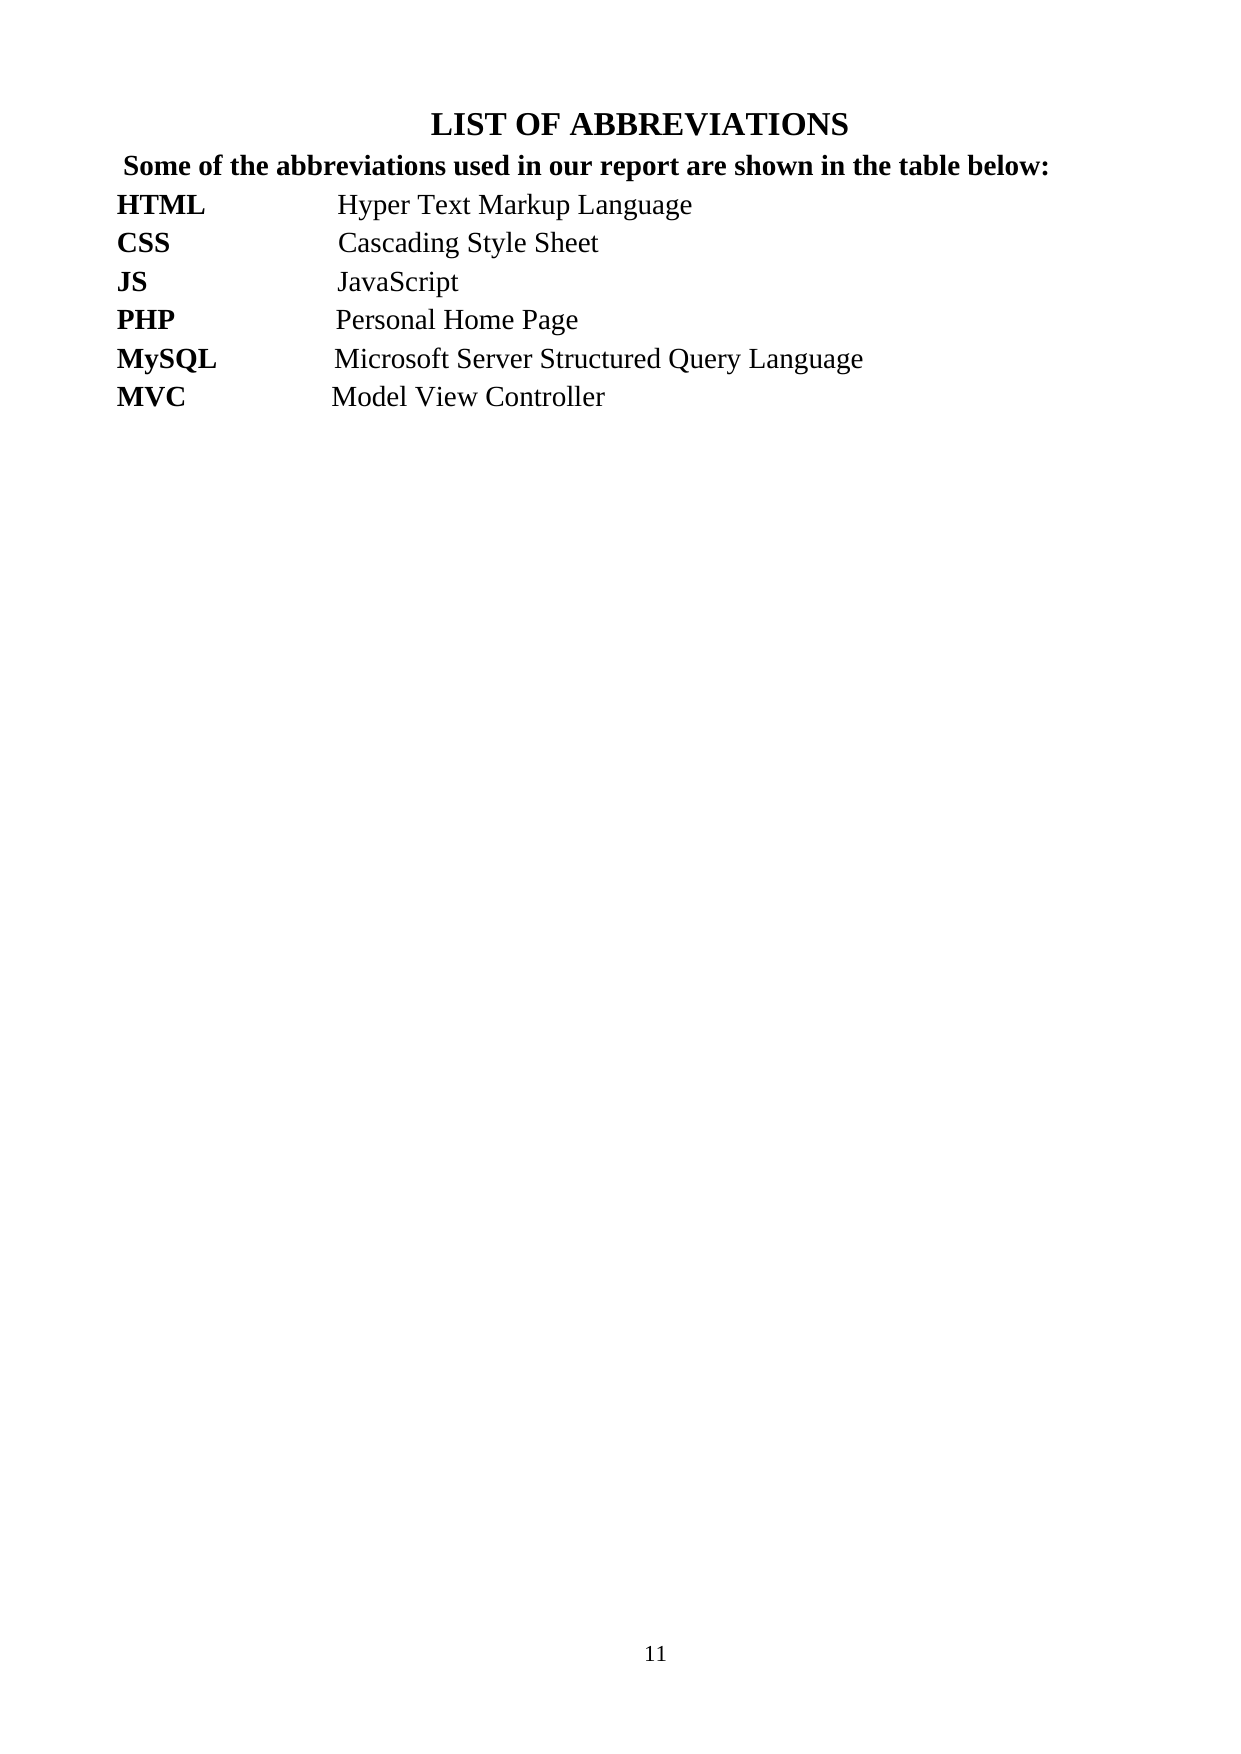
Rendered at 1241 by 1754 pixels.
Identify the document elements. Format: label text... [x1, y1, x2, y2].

text JS JavaScript [117, 264, 1163, 297]
text MVC Model View Controller [117, 379, 1163, 413]
text CSS Cascading Style Sheet [117, 225, 1163, 259]
text HTML Hyper Text Markup Language [117, 187, 1163, 220]
text Some of the abbreviations used in our report are shown in the table below: [117, 148, 1163, 182]
text MySQL Microsoft Server Structured Query Language [117, 341, 1163, 374]
text PHP Personal Home Page [117, 302, 1163, 336]
subtitle LIST OF ABBREVIATIONS [117, 104, 1163, 142]
